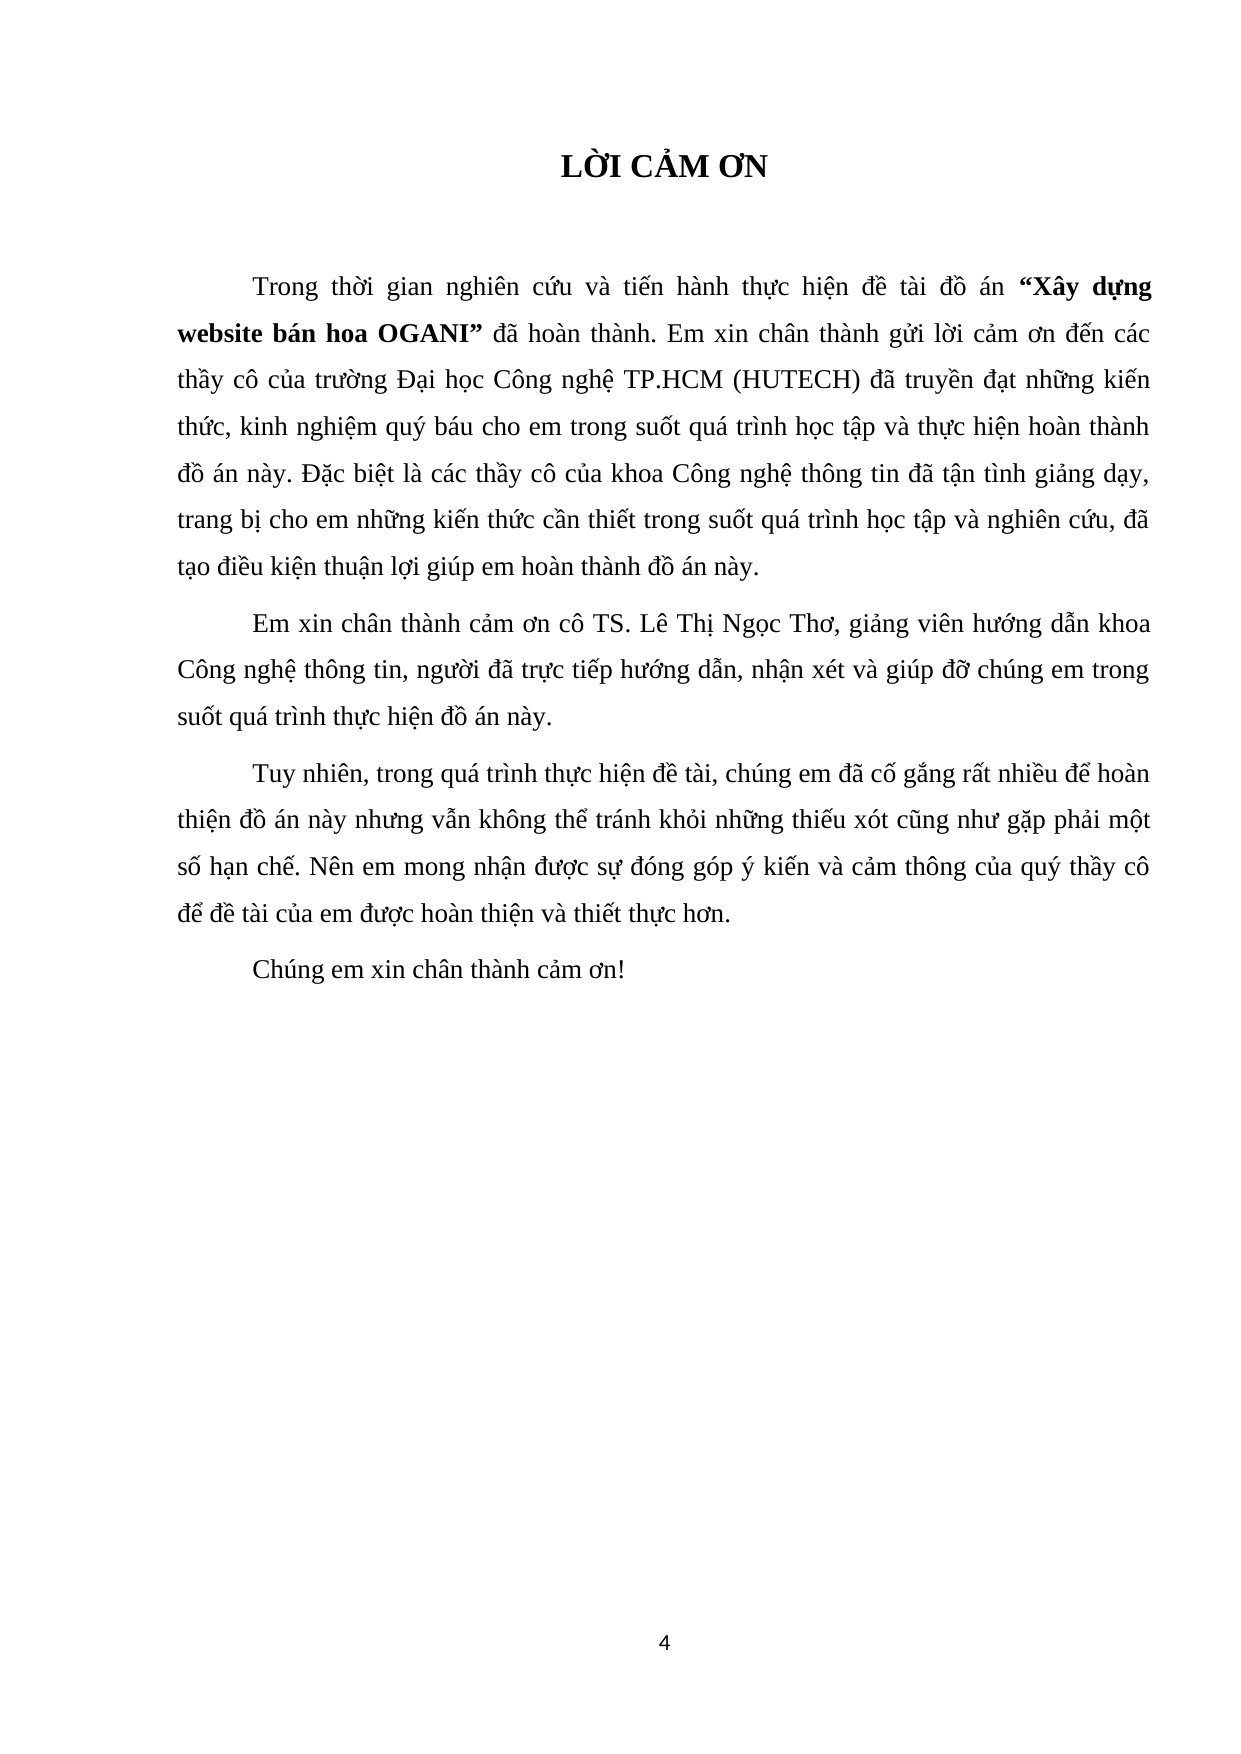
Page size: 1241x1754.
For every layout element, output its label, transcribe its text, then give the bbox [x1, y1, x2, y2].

text LỜI CẢM ƠN [177, 146, 1152, 184]
text Trong thời gian nghiên cứu và tiến hành thực hiện đề tài đồ án “Xây dựng website bán hoa OGANI” đã hoàn thành. Em xin chân thành gửi lời cảm ơn đến các thầy cô của trường Đại học Công nghệ TP.HCM (HUTECH) đã truyền đạt những kiến thức, kinh nghiệm quý báu cho em trong suốt quá trình học tập và thực hiện hoàn thành đồ án này. Đặc biệt là các thầy cô của khoa Công nghệ thông tin đã tận tình giảng dạy, trang bị cho em những kiến thức cần thiết trong suốt quá trình học tập và nghiên cứu, đã tạo điều kiện thuận lợi giúp em hoàn thành đồ án này. [177, 270, 1152, 581]
text Em xin chân thành cảm ơn cô TS. Lê Thị Ngọc Thơ, giảng viên hướng dẫn khoa Công nghệ thông tin, người đã trực tiếp hướng dẫn, nhận xét và giúp đỡ chúng em trong suốt quá trình thực hiện đồ án này. [177, 607, 1152, 731]
text Chúng em xin chân thành cảm ơn! [177, 954, 1152, 985]
text Tuy nhiên, trong quá trình thực hiện đề tài, chúng em đã cố gắng rất nhiều để hoàn thiện đồ án này nhưng vẫn không thể tránh khỏi những thiếu xót cũng như gặp phải một số hạn chế. Nên em mong nhận được sự đóng góp ý kiến và cảm thông của quý thầy cô để đề tài của em được hoàn thiện và thiết thực hơn. [177, 757, 1152, 928]
